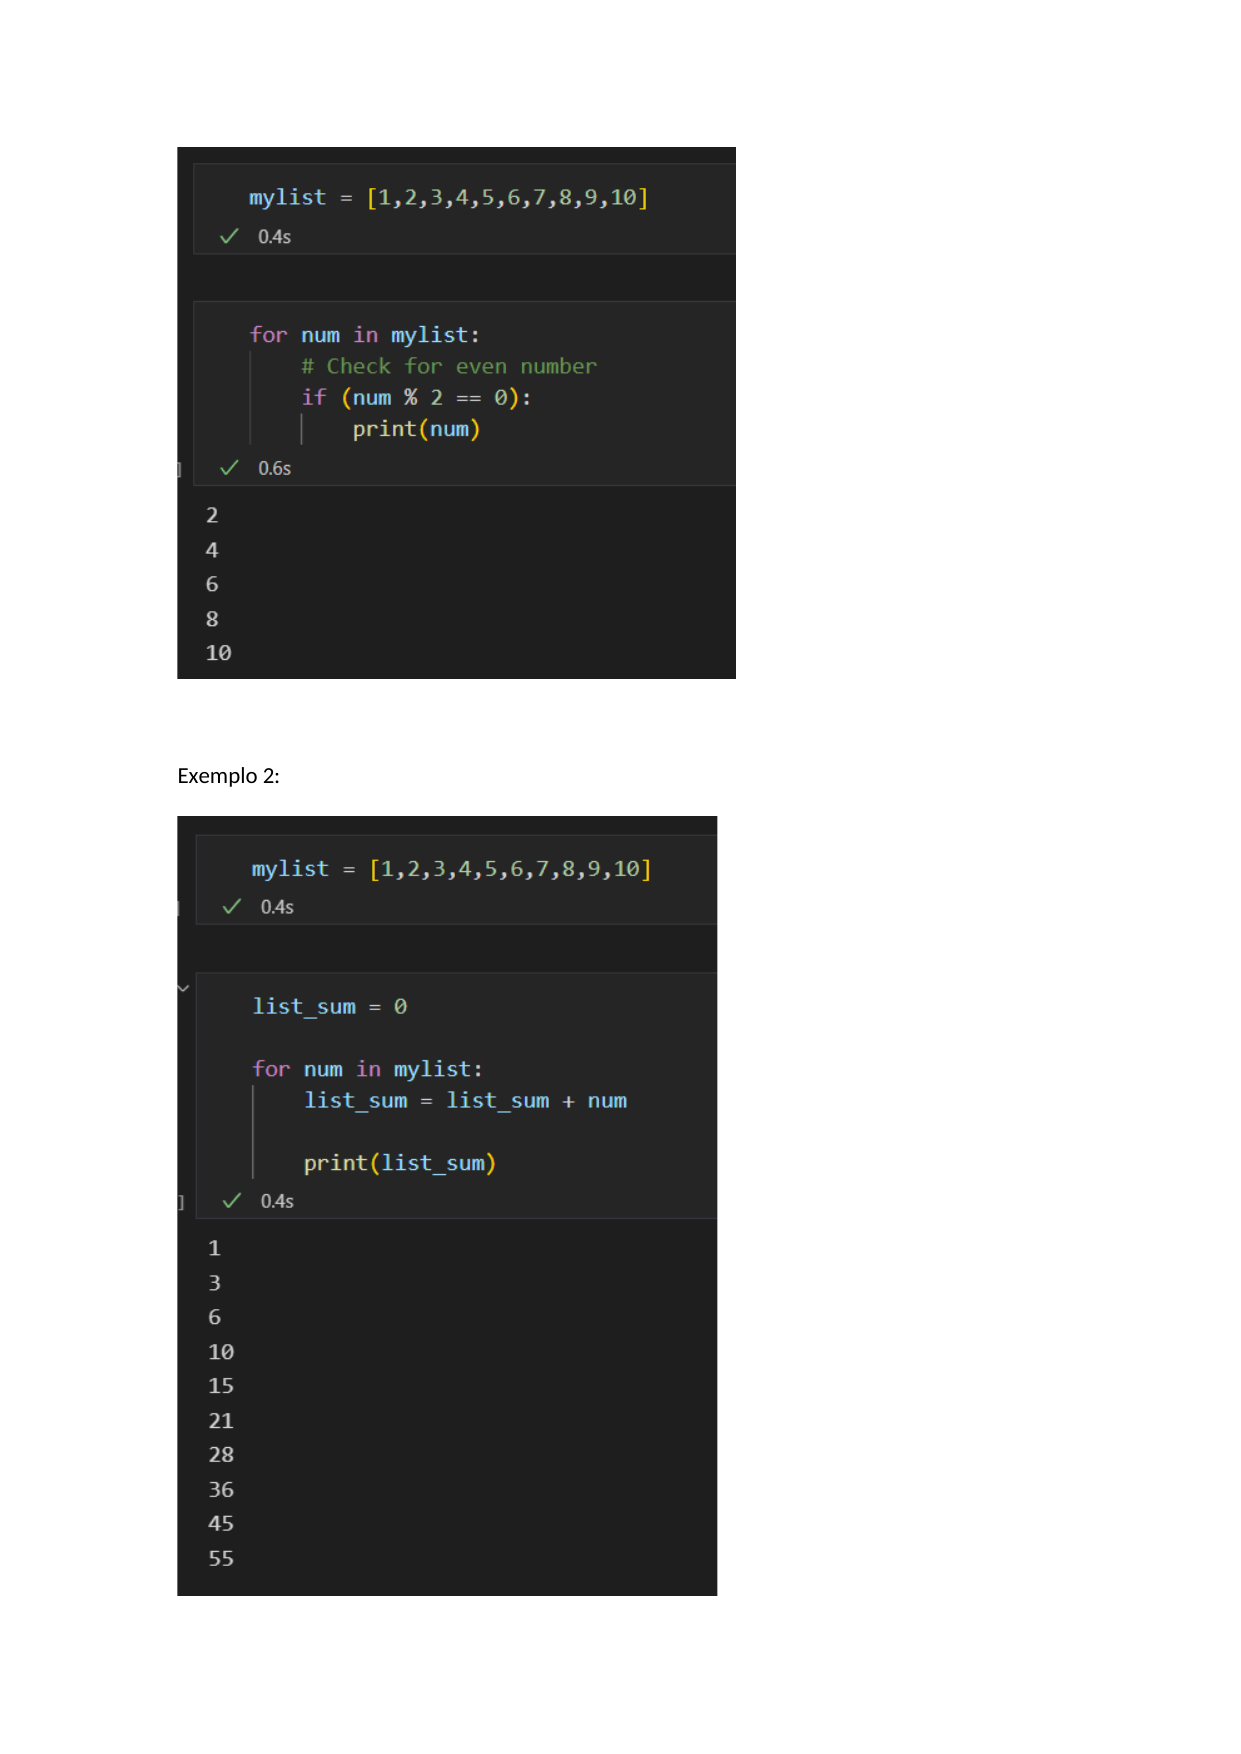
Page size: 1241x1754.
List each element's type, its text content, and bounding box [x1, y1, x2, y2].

picture [177, 816, 718, 1596]
picture [177, 147, 736, 679]
text Exemplo 2: [177, 761, 1063, 789]
